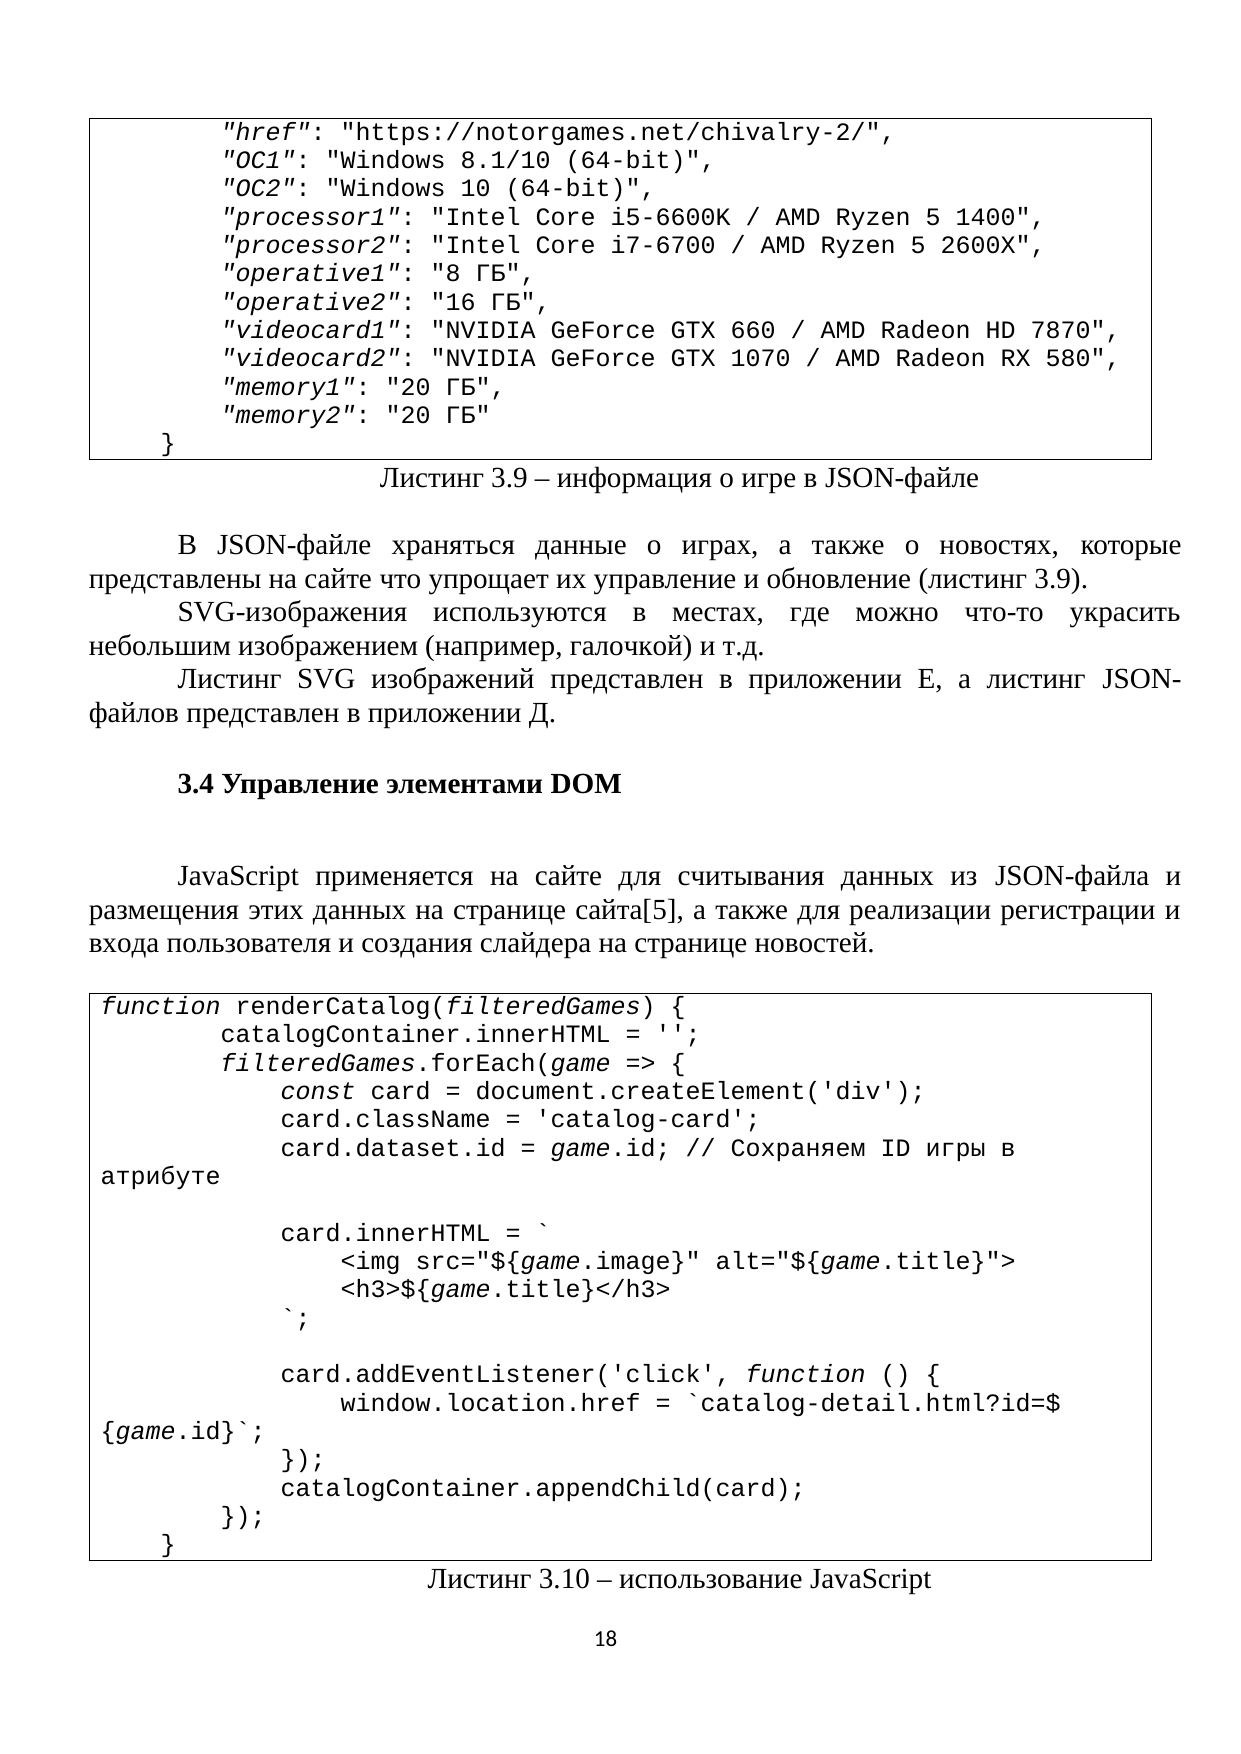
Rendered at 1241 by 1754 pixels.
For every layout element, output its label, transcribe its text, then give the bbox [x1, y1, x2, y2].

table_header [90, 119, 1151, 459]
text Листинг SVG изображений представлен в приложении Е, а листинг JSON-файлов представлен в приложении Д. [88, 661, 1181, 728]
text Листинг 3.9 – информация о игре в JSON-файле [88, 460, 1181, 494]
text SVG-изображения используются в местах, где можно что-то украсить небольшим изображением (например, галочкой) и т.д. [88, 594, 1181, 661]
text JavaScript применяется на сайте для считывания данных из JSON-файла и размещения этих данных на странице сайта[5], а также для реализации регистрации и входа пользователя и создания слайдера на странице новостей. [88, 858, 1181, 959]
subtitle 3.4 Управление элементами DOM [88, 766, 1093, 799]
text Листинг 3.10 – использование JavaScript [88, 1561, 1181, 1595]
table_header function renderCatalog(filteredGames) { catalogContainer.innerHTML = ''; filteredGames.forEach(game => { const card = document.createElement('div'); card.className = 'catalog-card'; card.dataset.id = game.id; // Сохраняем ID игры в атрибуте card.innerHTML = ` <img src="${game.image}" alt="${game.title}"> <h3>${game.title}</h3> `; card.addEventListener('click', function () { window.location.href = `catalog-detail.html?id=${game.id}`; }); catalogContainer.appendChild(card); }); } [90, 994, 1151, 1560]
text В JSON-файле храняться данные о играх, а также о новостях, которые представлены на сайте что упрощает их управление и обновление (листинг 3.9). [88, 527, 1181, 594]
